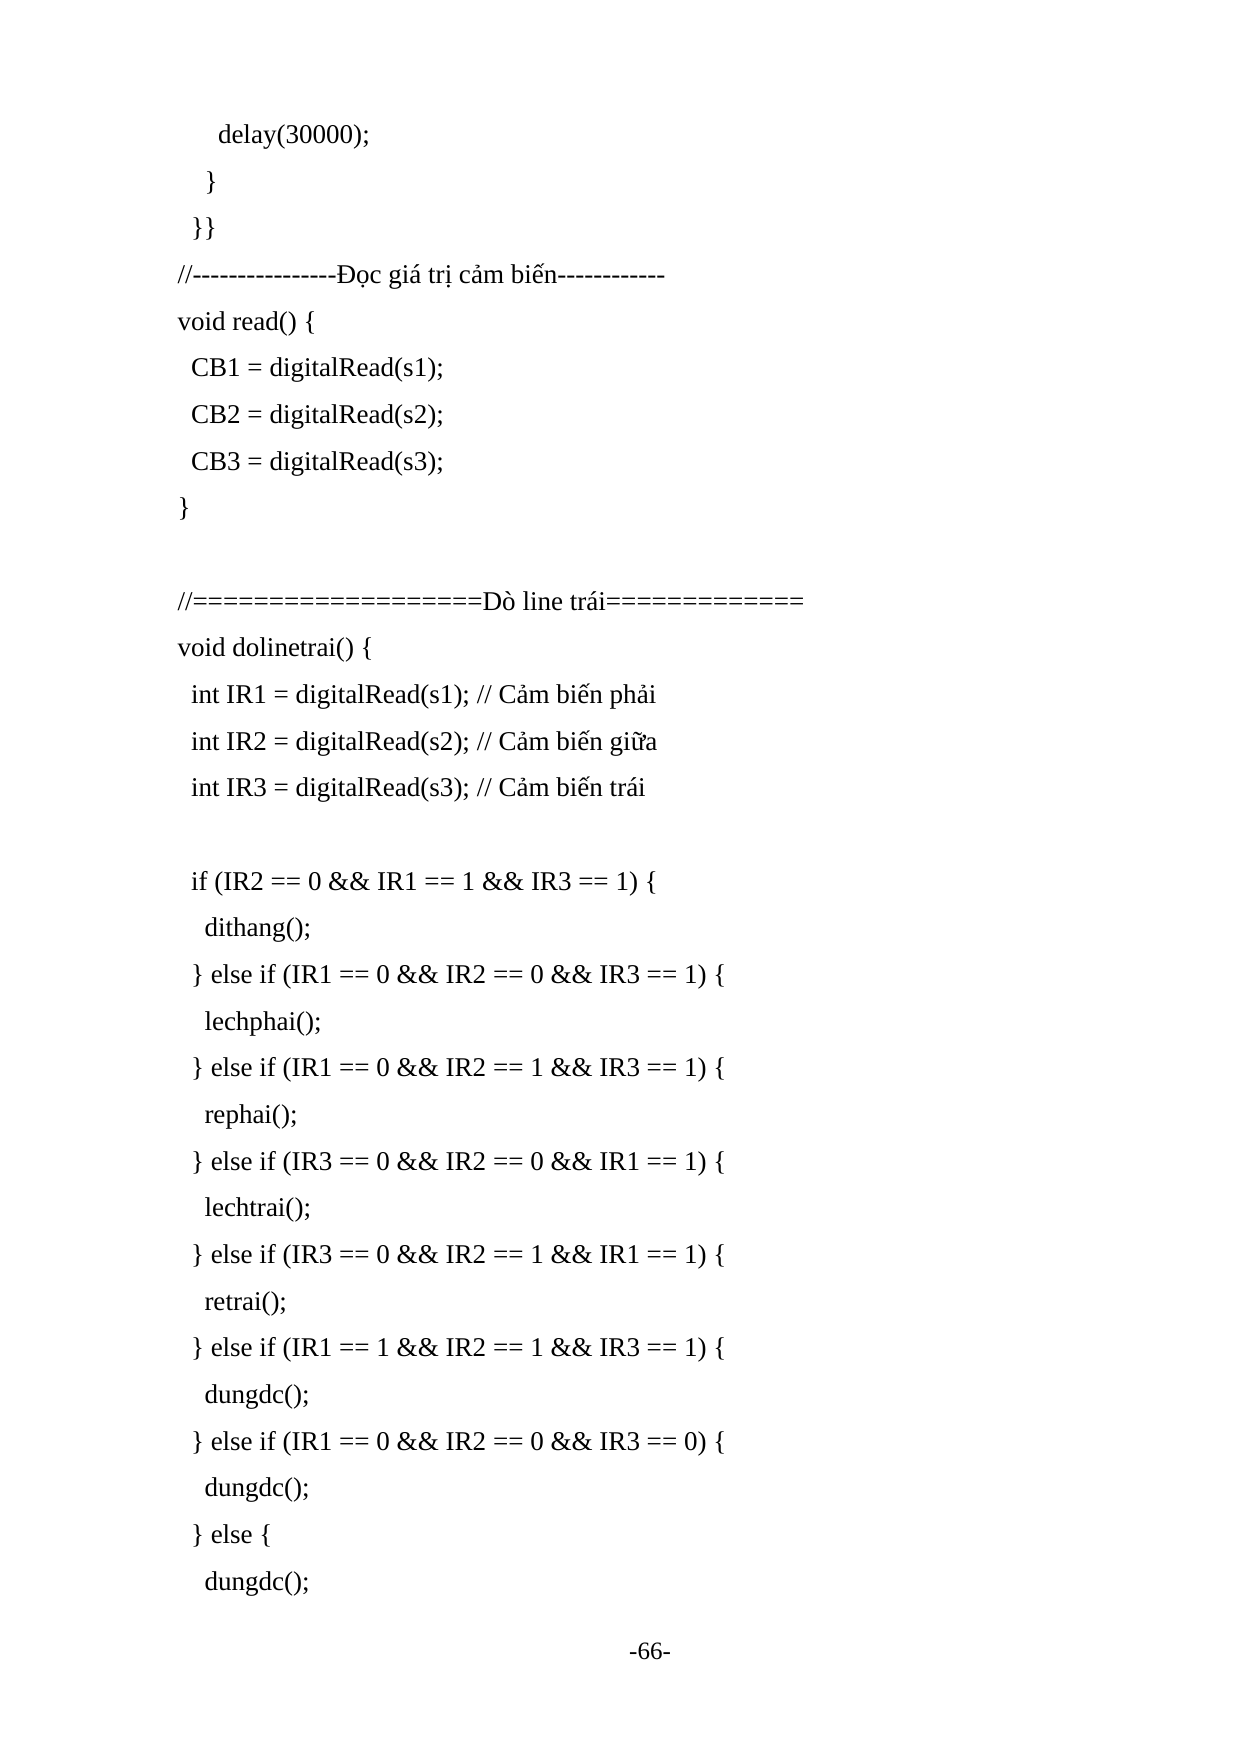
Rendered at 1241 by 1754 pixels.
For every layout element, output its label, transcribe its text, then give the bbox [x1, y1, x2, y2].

text } else { [177, 1518, 1122, 1549]
text } [177, 165, 1122, 196]
text CB3 = digitalRead(s3); [177, 445, 1122, 476]
text lechtrai(); [177, 1191, 1122, 1223]
text //----------------Đọc giá trị cảm biến------------ [177, 258, 1122, 289]
text }} [177, 211, 1122, 243]
text retrai(); [177, 1285, 1122, 1316]
text void read() { [177, 305, 1122, 336]
text dungdc(); [177, 1565, 1122, 1596]
text } else if (IR3 == 0 && IR2 == 1 && IR1 == 1) { [177, 1238, 1122, 1269]
text int IR2 = digitalRead(s2); // Cảm biến giữa [177, 725, 1122, 756]
text } else if (IR1 == 0 && IR2 == 0 && IR3 == 0) { [177, 1425, 1122, 1456]
text CB2 = digitalRead(s2); [177, 398, 1122, 429]
text void dolinetrai() { [177, 631, 1122, 663]
text rephai(); [177, 1098, 1122, 1129]
text delay(30000); [177, 118, 1122, 149]
text if (IR2 == 0 && IR1 == 1 && IR3 == 1) { [177, 865, 1122, 896]
text dungdc(); [177, 1378, 1122, 1409]
text //===================Dò line trái============= [177, 585, 1122, 616]
text } else if (IR1 == 1 && IR2 == 1 && IR3 == 1) { [177, 1331, 1122, 1363]
text int IR3 = digitalRead(s3); // Cảm biến trái [177, 771, 1122, 803]
text } else if (IR1 == 0 && IR2 == 1 && IR3 == 1) { [177, 1051, 1122, 1083]
text } [177, 491, 1122, 523]
text } else if (IR3 == 0 && IR2 == 0 && IR1 == 1) { [177, 1145, 1122, 1176]
text dungdc(); [177, 1471, 1122, 1503]
text } else if (IR1 == 0 && IR2 == 0 && IR3 == 1) { [177, 958, 1122, 989]
text lechphai(); [177, 1005, 1122, 1036]
text CB1 = digitalRead(s1); [177, 351, 1122, 383]
text dithang(); [177, 911, 1122, 943]
text int IR1 = digitalRead(s1); // Cảm biến phải [177, 678, 1122, 709]
